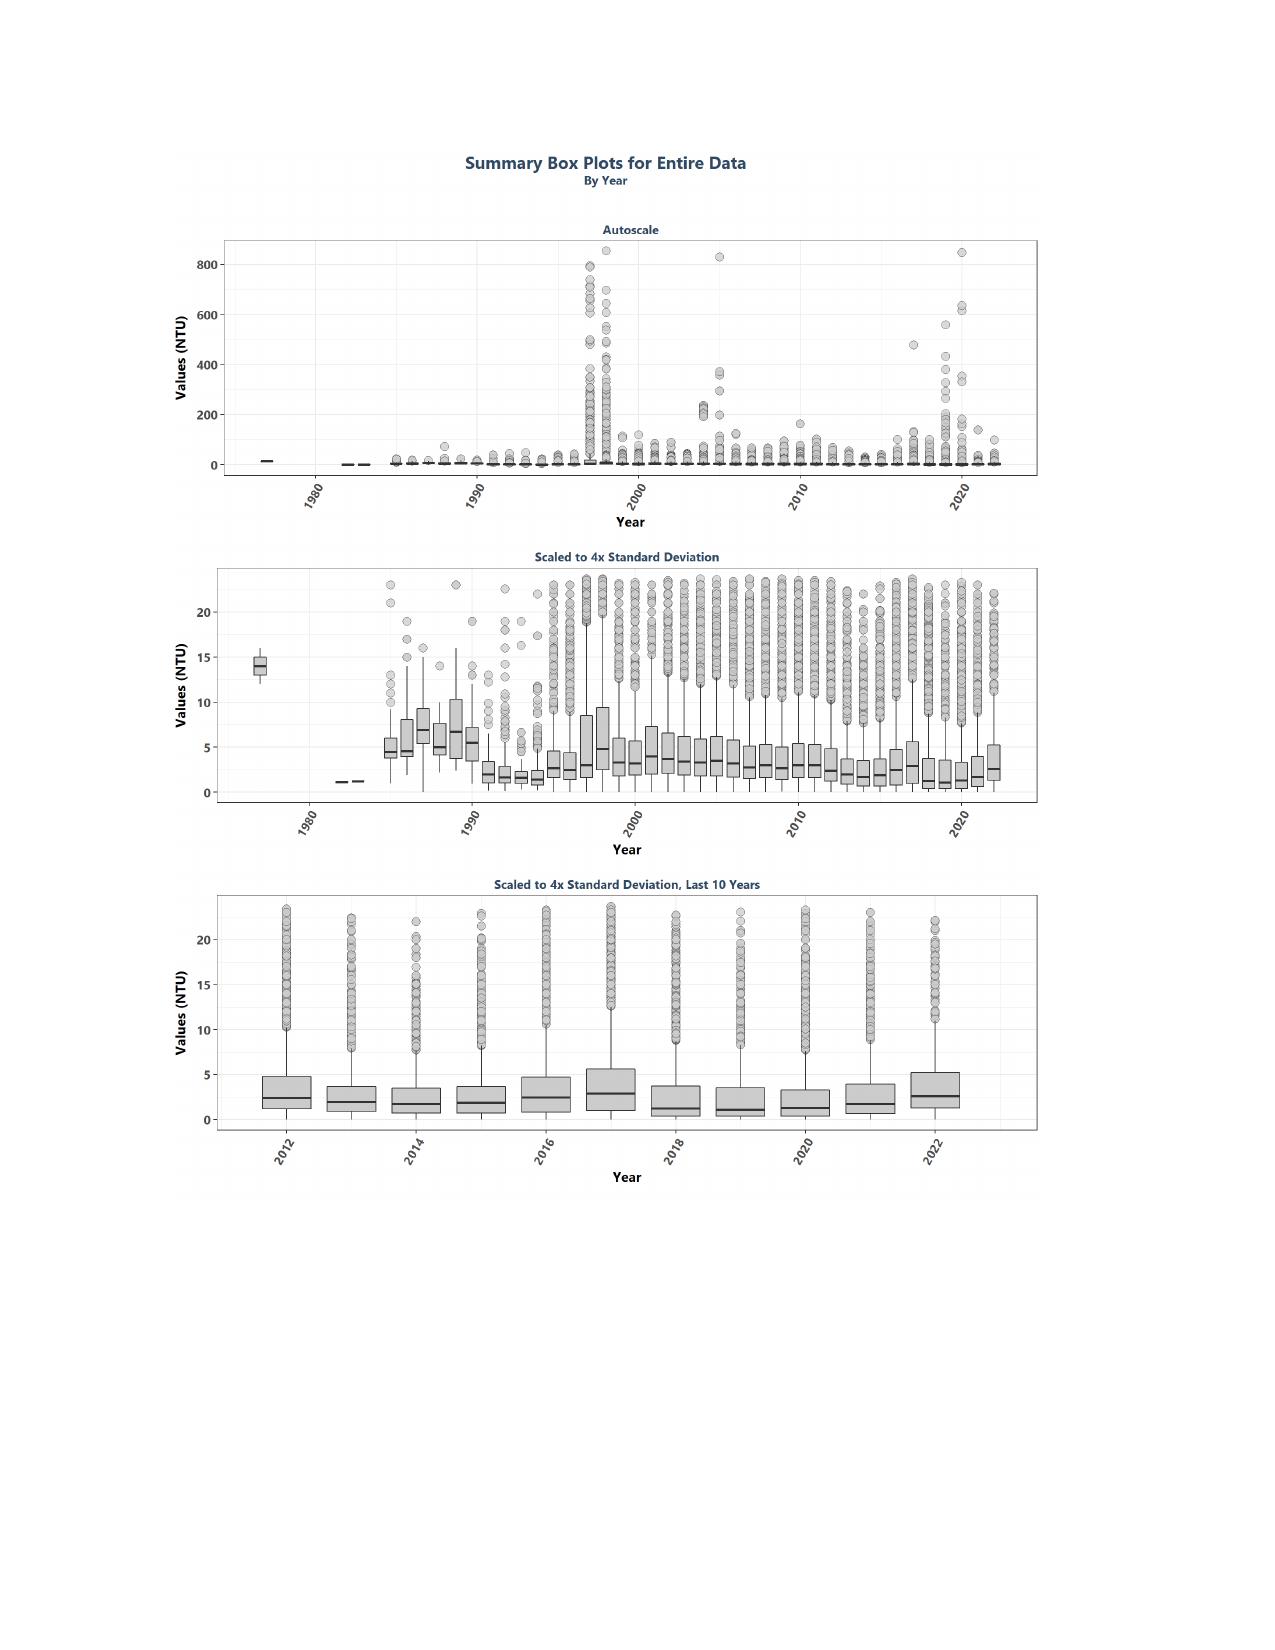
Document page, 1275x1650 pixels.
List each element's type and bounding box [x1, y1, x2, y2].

picture [168, 150, 1044, 1200]
